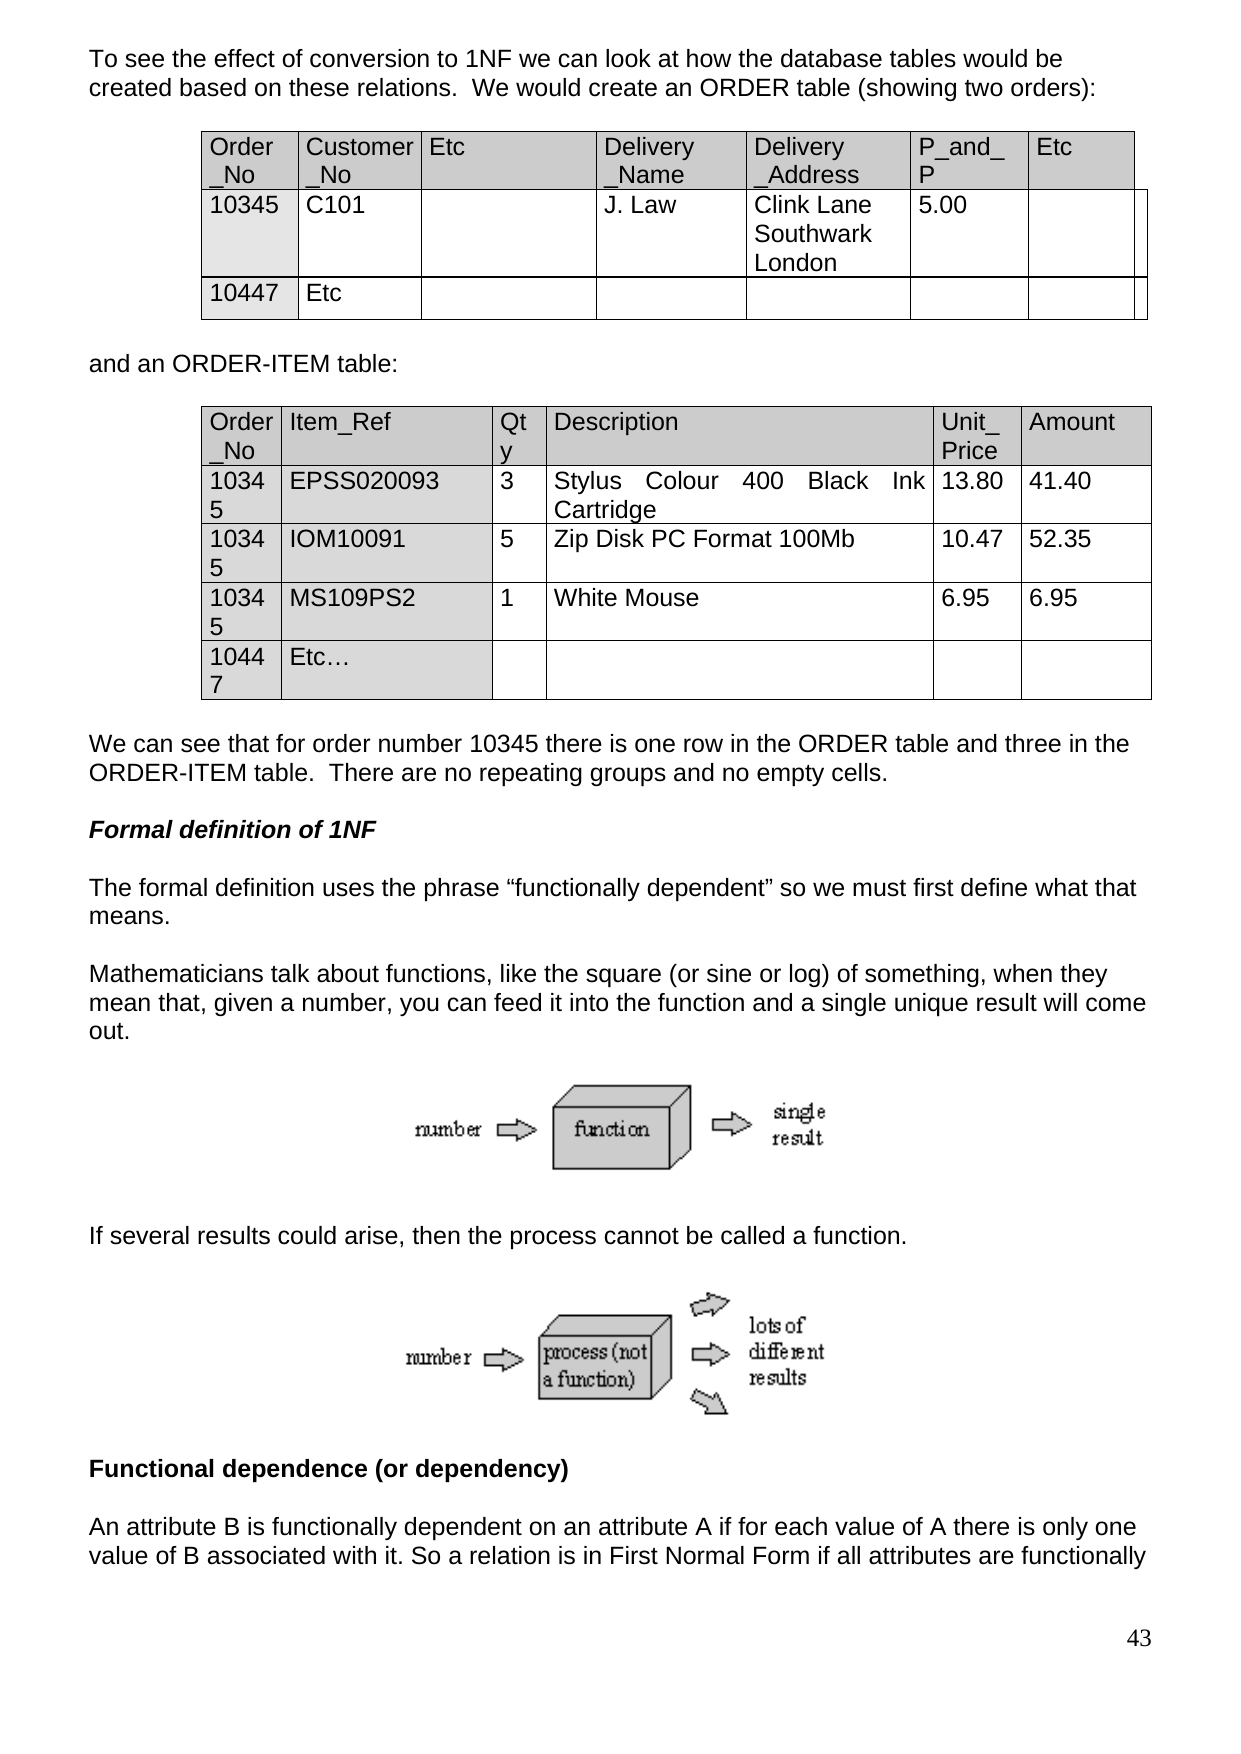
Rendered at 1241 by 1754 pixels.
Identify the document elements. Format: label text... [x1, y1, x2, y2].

table_cell 10345 [202, 466, 281, 523]
table_cell [547, 641, 933, 699]
table_cell [1022, 641, 1151, 699]
table_header Amount [1022, 407, 1151, 465]
table_header Description [547, 407, 933, 465]
table_cell MS109PS2 [282, 583, 492, 640]
table_header Order _No [202, 132, 298, 189]
picture [385, 1278, 855, 1426]
table_cell [597, 278, 746, 319]
table_cell 10345 [202, 583, 281, 640]
table_cell Clink Lane Southwark London [747, 190, 910, 276]
table_cell 41.40 [1022, 466, 1151, 523]
table_cell Etc… [282, 641, 492, 699]
text The formal definition uses the phrase “functionally dependent” so we must first define what that means. [89, 872, 1152, 930]
table_header P_and_P [911, 132, 1028, 189]
text Formal definition of 1NF [89, 815, 1152, 844]
text and an ORDER-ITEM table: [89, 349, 1152, 377]
table_cell White Mouse [547, 583, 933, 640]
table_cell 10.47 [934, 524, 1021, 582]
table_header Item_Ref [282, 407, 492, 465]
table_cell [911, 278, 1028, 319]
table_cell [1135, 190, 1147, 276]
table_header Delivery _Address [747, 132, 910, 189]
text If several results could arise, then the process cannot be called a function. [89, 1221, 1152, 1250]
table_cell J. Law [597, 190, 746, 276]
table_cell 52.35 [1022, 524, 1151, 582]
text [89, 1512, 1152, 1569]
text We can see that for order number 10345 there is one row in the ORDER table and three in the ORDER-ITEM table. There are no repeating groups and no empty cells. [89, 729, 1152, 786]
table_header Order _No [202, 407, 281, 465]
table_cell 10447 [202, 278, 298, 319]
table_cell [1135, 278, 1147, 319]
table_cell 5.00 [911, 190, 1028, 276]
table_cell [493, 641, 546, 699]
table_cell Stylus Colour 400 Black Ink Cartridge [547, 466, 933, 523]
table_cell C101 [299, 190, 421, 276]
table_header Customer _No [299, 132, 421, 189]
table_cell 10447 [202, 641, 281, 699]
picture [395, 1073, 846, 1193]
table_cell 6.95 [1022, 583, 1151, 640]
table_cell 10345 [202, 190, 298, 276]
table_cell [934, 641, 1021, 699]
table_cell Etc [299, 278, 421, 319]
table_cell 1 [493, 583, 546, 640]
table_cell [1029, 278, 1134, 319]
text To see the effect of conversion to 1NF we can look at how the database tables would be created based on these relations. We would create an ORDER table (showing two orders): [89, 44, 1152, 102]
table_cell 3 [493, 466, 546, 523]
text Functional dependence (or dependency) [89, 1454, 1152, 1483]
table_cell 6.95 [934, 583, 1021, 640]
table_cell [747, 278, 910, 319]
table_header Qty [493, 407, 546, 465]
table_cell [1029, 190, 1134, 276]
table_cell [422, 278, 596, 319]
table_cell 5 [493, 524, 546, 582]
table_cell EPSS020093 [282, 466, 492, 523]
table_header Etc [1029, 132, 1134, 189]
table_header Unit_ Price [934, 407, 1021, 465]
table_cell [422, 190, 596, 276]
table_cell Zip Disk PC Format 100Mb [547, 524, 933, 582]
table_cell IOM10091 [282, 524, 492, 582]
text Mathematicians talk about functions, like the square (or sine or log) of something, when they mean that, given a number, you can feed it into the function and a single unique result will come out. [89, 959, 1152, 1045]
table_cell 13.80 [934, 466, 1021, 523]
table_header Delivery _Name [597, 132, 746, 189]
table_cell 10345 [202, 524, 281, 582]
table_header Etc [422, 132, 596, 189]
